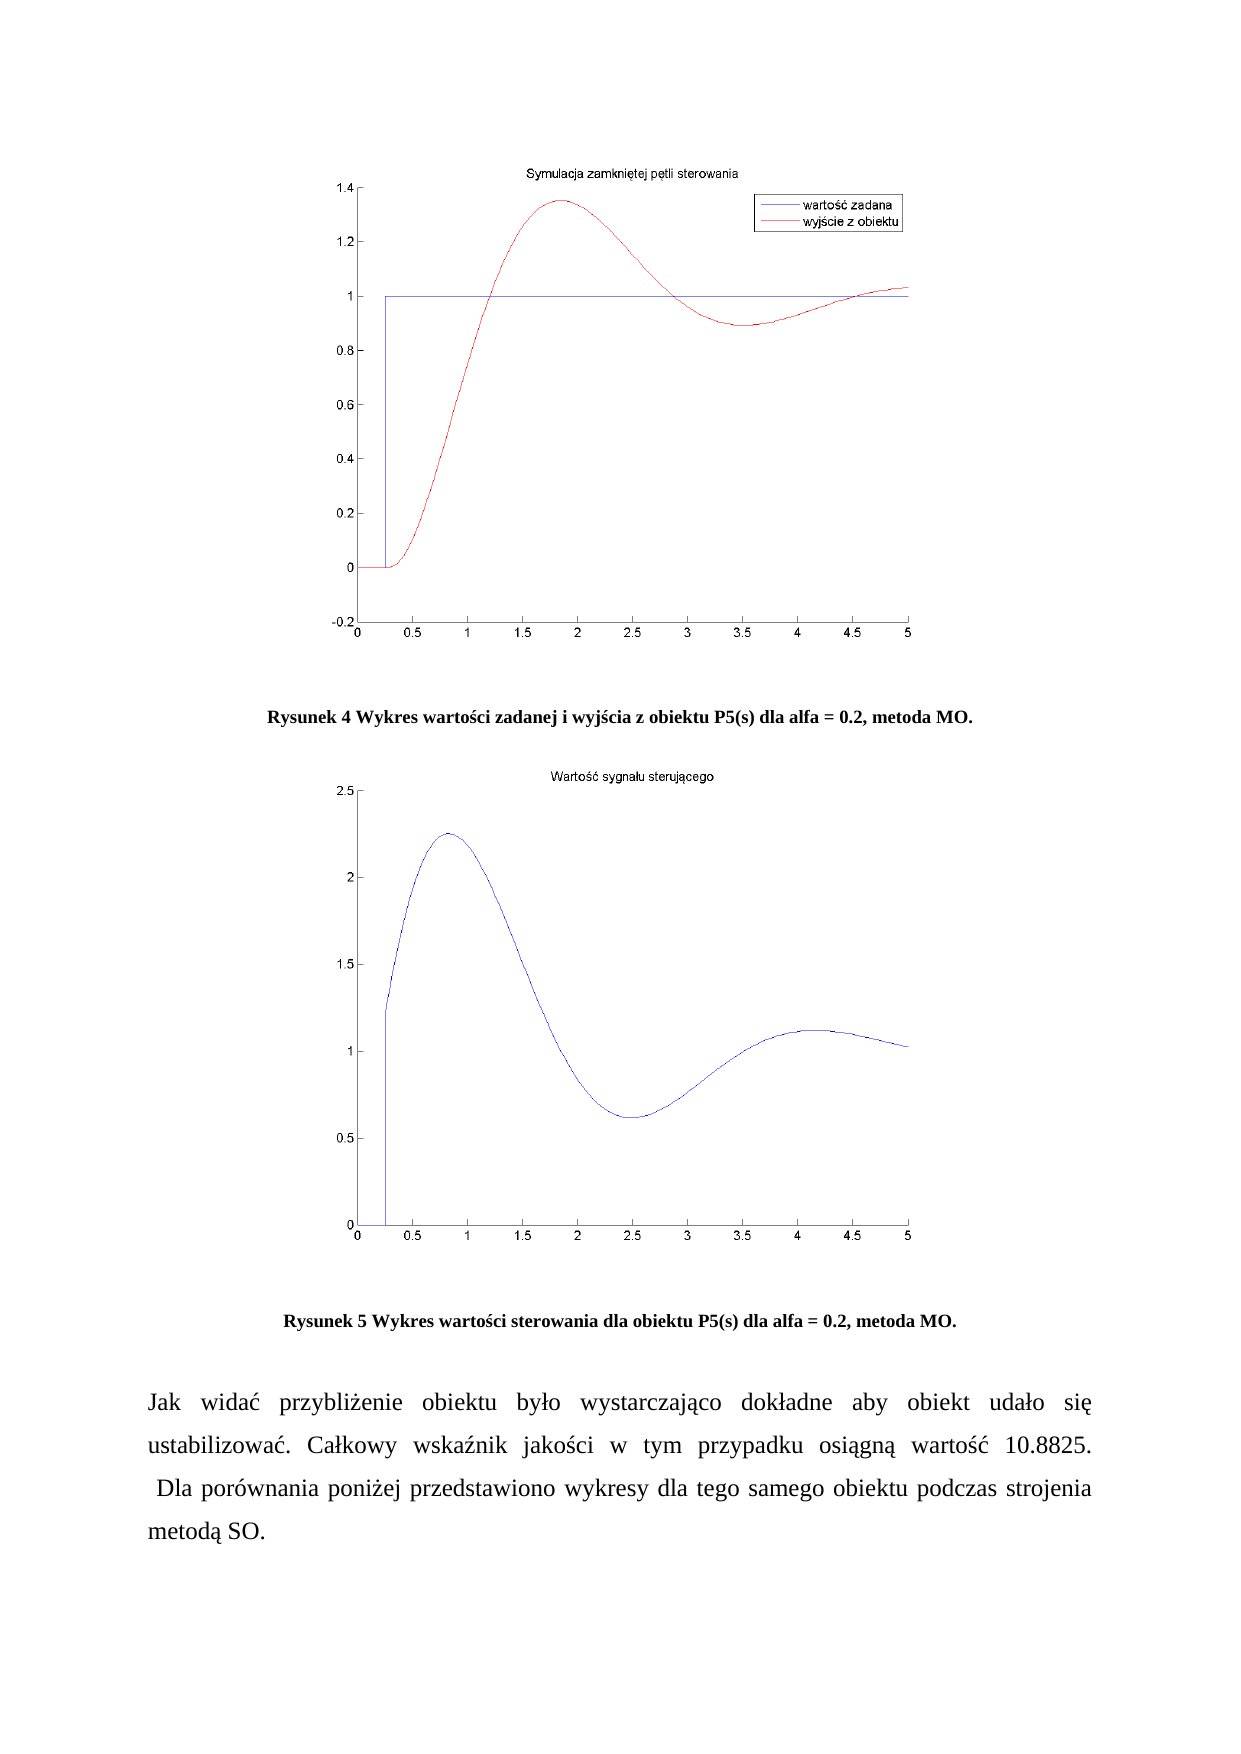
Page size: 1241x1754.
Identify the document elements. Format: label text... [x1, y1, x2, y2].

picture [265, 751, 975, 1283]
text Rysunek 4 Wykres wartości zadanej i wyjścia z obiektu P5(s) dla alfa = 0.2, metoda MO. [148, 706, 1093, 728]
text Jak widać przybliżenie obiektu było wystarczająco dokładne aby obiekt udało się ustabilizować. Całkowy wskaźnik jakości w tym przypadku osiągną wartość 10.8825. Dla porównania poniżej przedstawiono wykresy dla tego samego obiektu podczas strojenia metodą SO. [148, 1387, 1093, 1545]
text Rysunek 5 Wykres wartości sterowania dla obiektu P5(s) dla alfa = 0.2, metoda MO. [148, 1309, 1093, 1331]
picture [265, 147, 975, 680]
